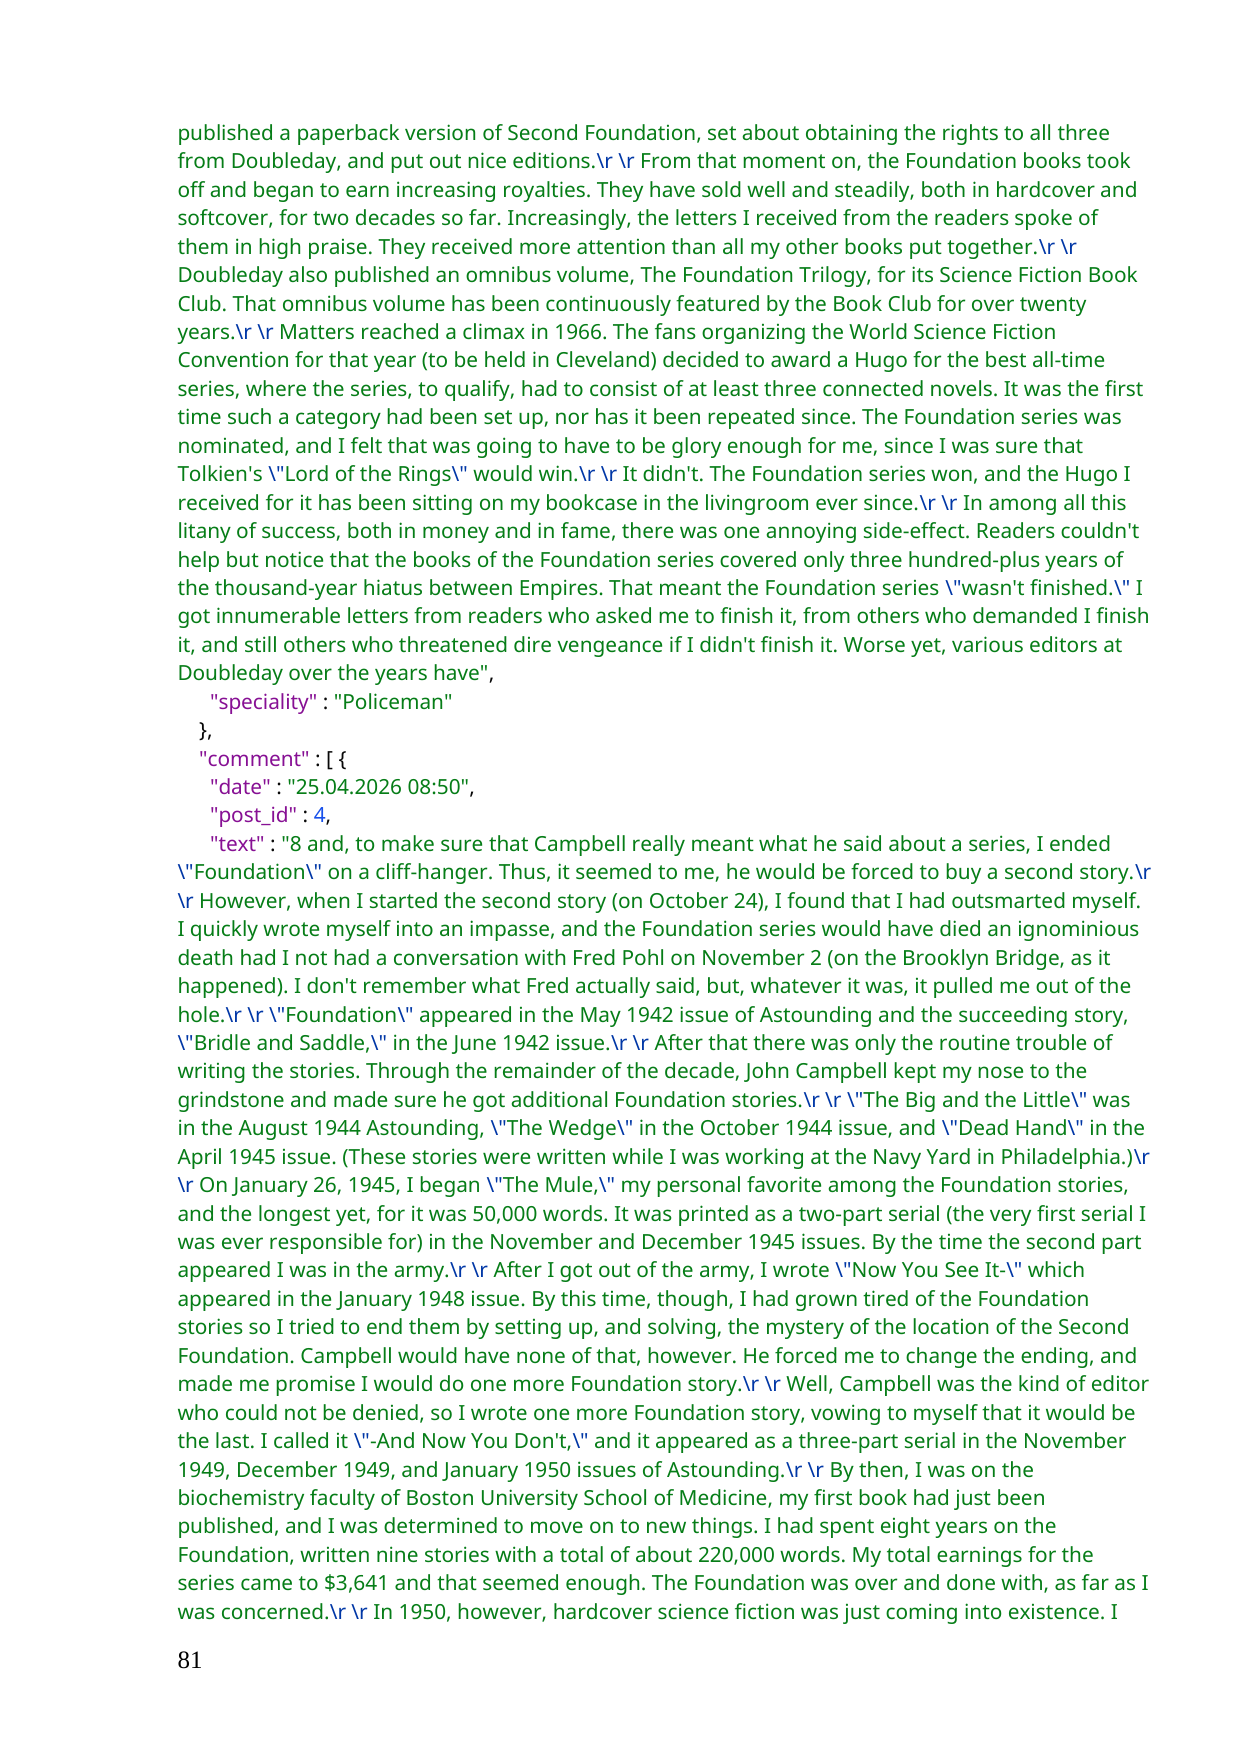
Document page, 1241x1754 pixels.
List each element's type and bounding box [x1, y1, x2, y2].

text [177, 118, 1152, 1625]
